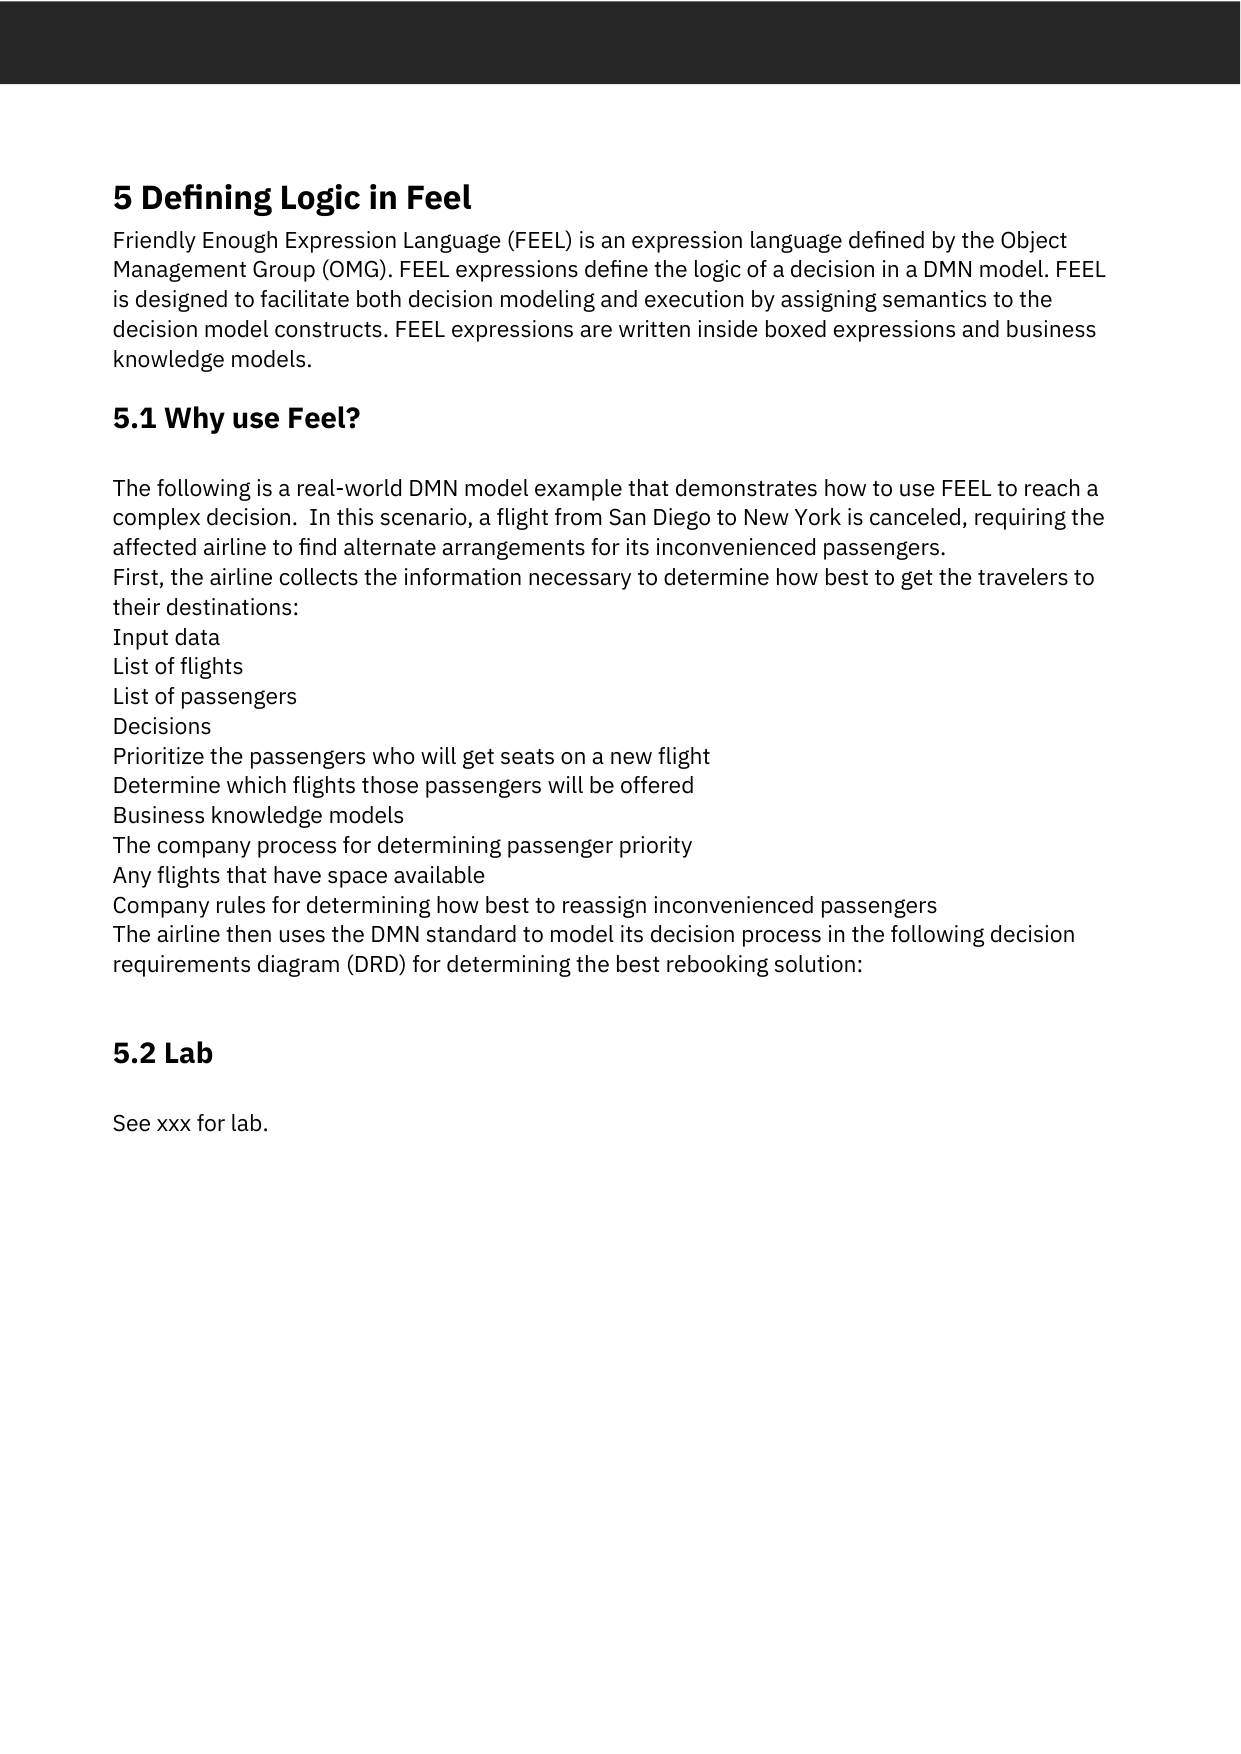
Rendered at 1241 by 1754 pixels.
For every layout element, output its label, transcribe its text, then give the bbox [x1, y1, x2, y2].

text Any flights that have space available [112, 860, 1128, 889]
text Business knowledge models [112, 800, 1128, 830]
text Friendly Enough Expression Language (FEEL) is an expression language defined by the Object Management Group (OMG). FEEL expressions define the logic of a decision in a DMN model. FEEL is designed to facilitate both decision modeling and execution by assigning semantics to the decision model constructs. FEEL expressions are written inside boxed expressions and business knowledge models. [112, 224, 1128, 373]
text Prioritize the passengers who will get seats on a new flight [112, 741, 1128, 770]
text Determine which flights those passengers will be offered [112, 770, 1128, 800]
text The airline then uses the DMN standard to model its decision process in the following decision requirements diagram (DRD) for determining the best rebooking solution: [112, 919, 1128, 979]
text Company rules for determining how best to reassign inconvenienced passengers [112, 889, 1128, 919]
text First, the airline collects the information necessary to determine how best to get the travelers to their destinations: [112, 562, 1128, 621]
subtitle Lab [112, 1034, 1128, 1072]
subtitle Why use Feel? [112, 398, 1128, 436]
subtitle Defining Logic in Feel [112, 175, 1128, 218]
text The following is a real-world DMN model example that demonstrates how to use FEEL to reach a complex decision. In this scenario, a flight from San Diego to New York is canceled, requiring the affected airline to find alternate arrangements for its inconvenienced passengers. [112, 472, 1128, 562]
text Input data [112, 621, 1128, 651]
text See xxx for lab. [112, 1108, 1128, 1137]
text List of passengers [112, 681, 1128, 711]
text The company process for determining passenger priority [112, 830, 1128, 860]
text List of flights [112, 651, 1128, 681]
text Decisions [112, 711, 1128, 741]
